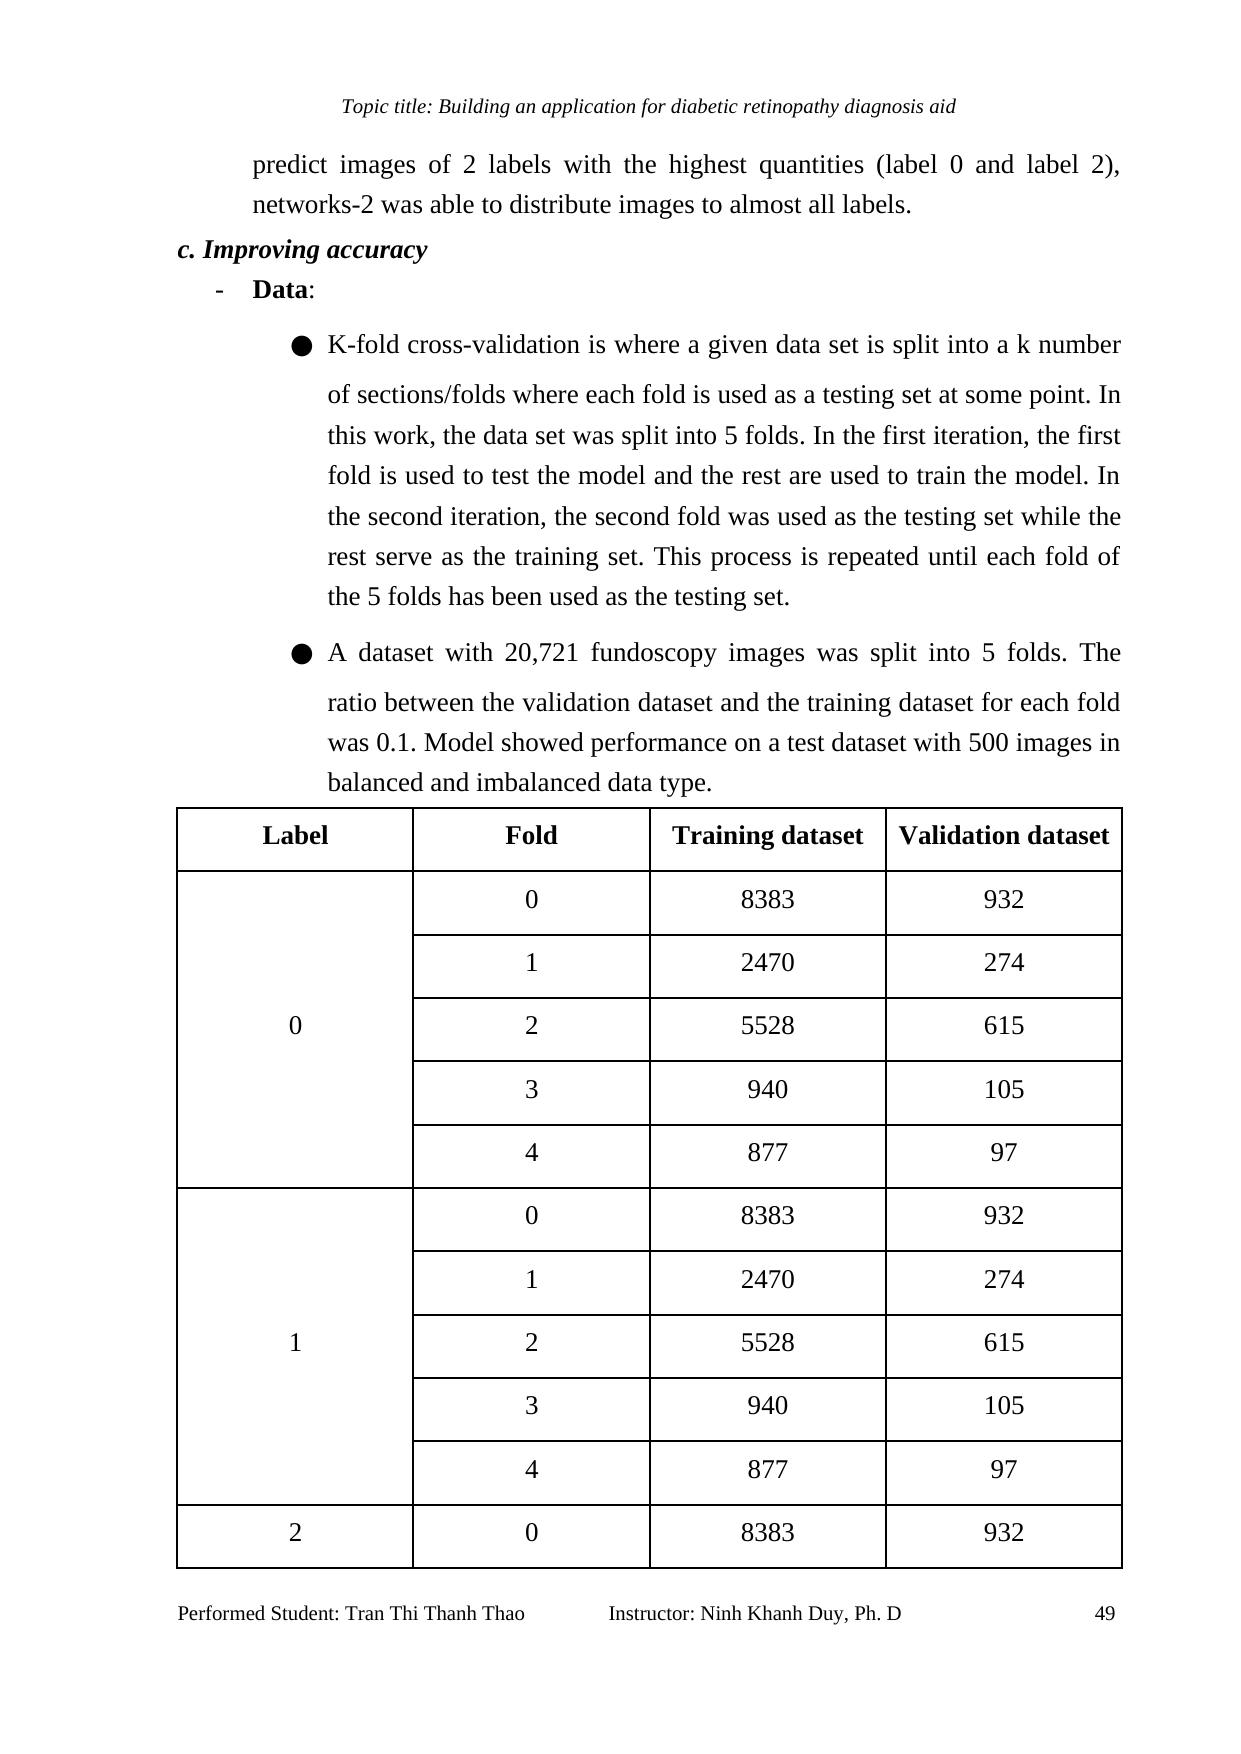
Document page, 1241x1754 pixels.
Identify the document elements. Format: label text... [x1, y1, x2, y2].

table_cell 2 [414, 999, 649, 1060]
table_cell 615 [887, 999, 1121, 1060]
table_cell 8383 [651, 1189, 885, 1250]
table_cell 8383 [651, 872, 885, 933]
table_header Training dataset [651, 809, 885, 870]
table_cell 4 [414, 1442, 649, 1503]
table_cell 5528 [651, 1316, 885, 1377]
table_cell 0 [178, 872, 412, 1187]
list A dataset with 20,721 fundoscopy images was split into 5 folds. The ratio between the validation dataset and the training dataset for each fold was 0.1. Model showed performance on a test dataset with 500 images in balanced and imbalanced data type. [290, 621, 1122, 798]
table_cell 877 [651, 1442, 885, 1503]
table_cell 1 [178, 1189, 412, 1503]
table_cell 105 [887, 1379, 1121, 1440]
table_cell 932 [887, 872, 1121, 933]
table_cell 4 [414, 1126, 649, 1187]
table_cell 615 [887, 1316, 1121, 1377]
table_cell 2 [414, 1316, 649, 1377]
table_cell 2470 [651, 936, 885, 997]
table_cell 0 [414, 1506, 649, 1567]
table_header Fold [414, 809, 649, 870]
table_cell 97 [887, 1126, 1121, 1187]
table_cell 1 [414, 936, 649, 997]
table_cell 8383 [651, 1506, 885, 1567]
table_cell 105 [887, 1062, 1121, 1123]
table_cell 877 [651, 1126, 885, 1187]
table_cell 932 [887, 1189, 1121, 1250]
list K-fold cross-validation is where a given data set is split into a k number of sections/folds where each fold is used as a testing set at some point. In this work, the data set was split into 5 folds. In the first iteration, the first fold is used to test the model and the rest are used to train the model. In the second iteration, the second fold was used as the testing set while the rest serve as the training set. This process is repeated until each fold of the 5 folds has been used as the testing set. [290, 313, 1122, 612]
table_cell 274 [887, 936, 1121, 997]
table_cell 2470 [651, 1252, 885, 1313]
table_cell 940 [651, 1062, 885, 1123]
list Data: [215, 273, 1122, 304]
table_cell 0 [414, 1189, 649, 1250]
table_cell 3 [414, 1379, 649, 1440]
table_cell 274 [887, 1252, 1121, 1313]
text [252, 148, 1122, 219]
table_cell 5528 [651, 999, 885, 1060]
table_cell 97 [887, 1442, 1121, 1503]
table_cell 0 [414, 872, 649, 933]
table_cell 940 [651, 1379, 885, 1440]
table_cell 1 [414, 1252, 649, 1313]
table_cell 3 [414, 1062, 649, 1123]
table_header Validation dataset [887, 809, 1121, 870]
table_cell 2 [178, 1506, 412, 1567]
subtitle c. Improving accuracy [177, 233, 1122, 264]
table_header Label [178, 809, 412, 870]
table_cell 932 [887, 1506, 1121, 1567]
